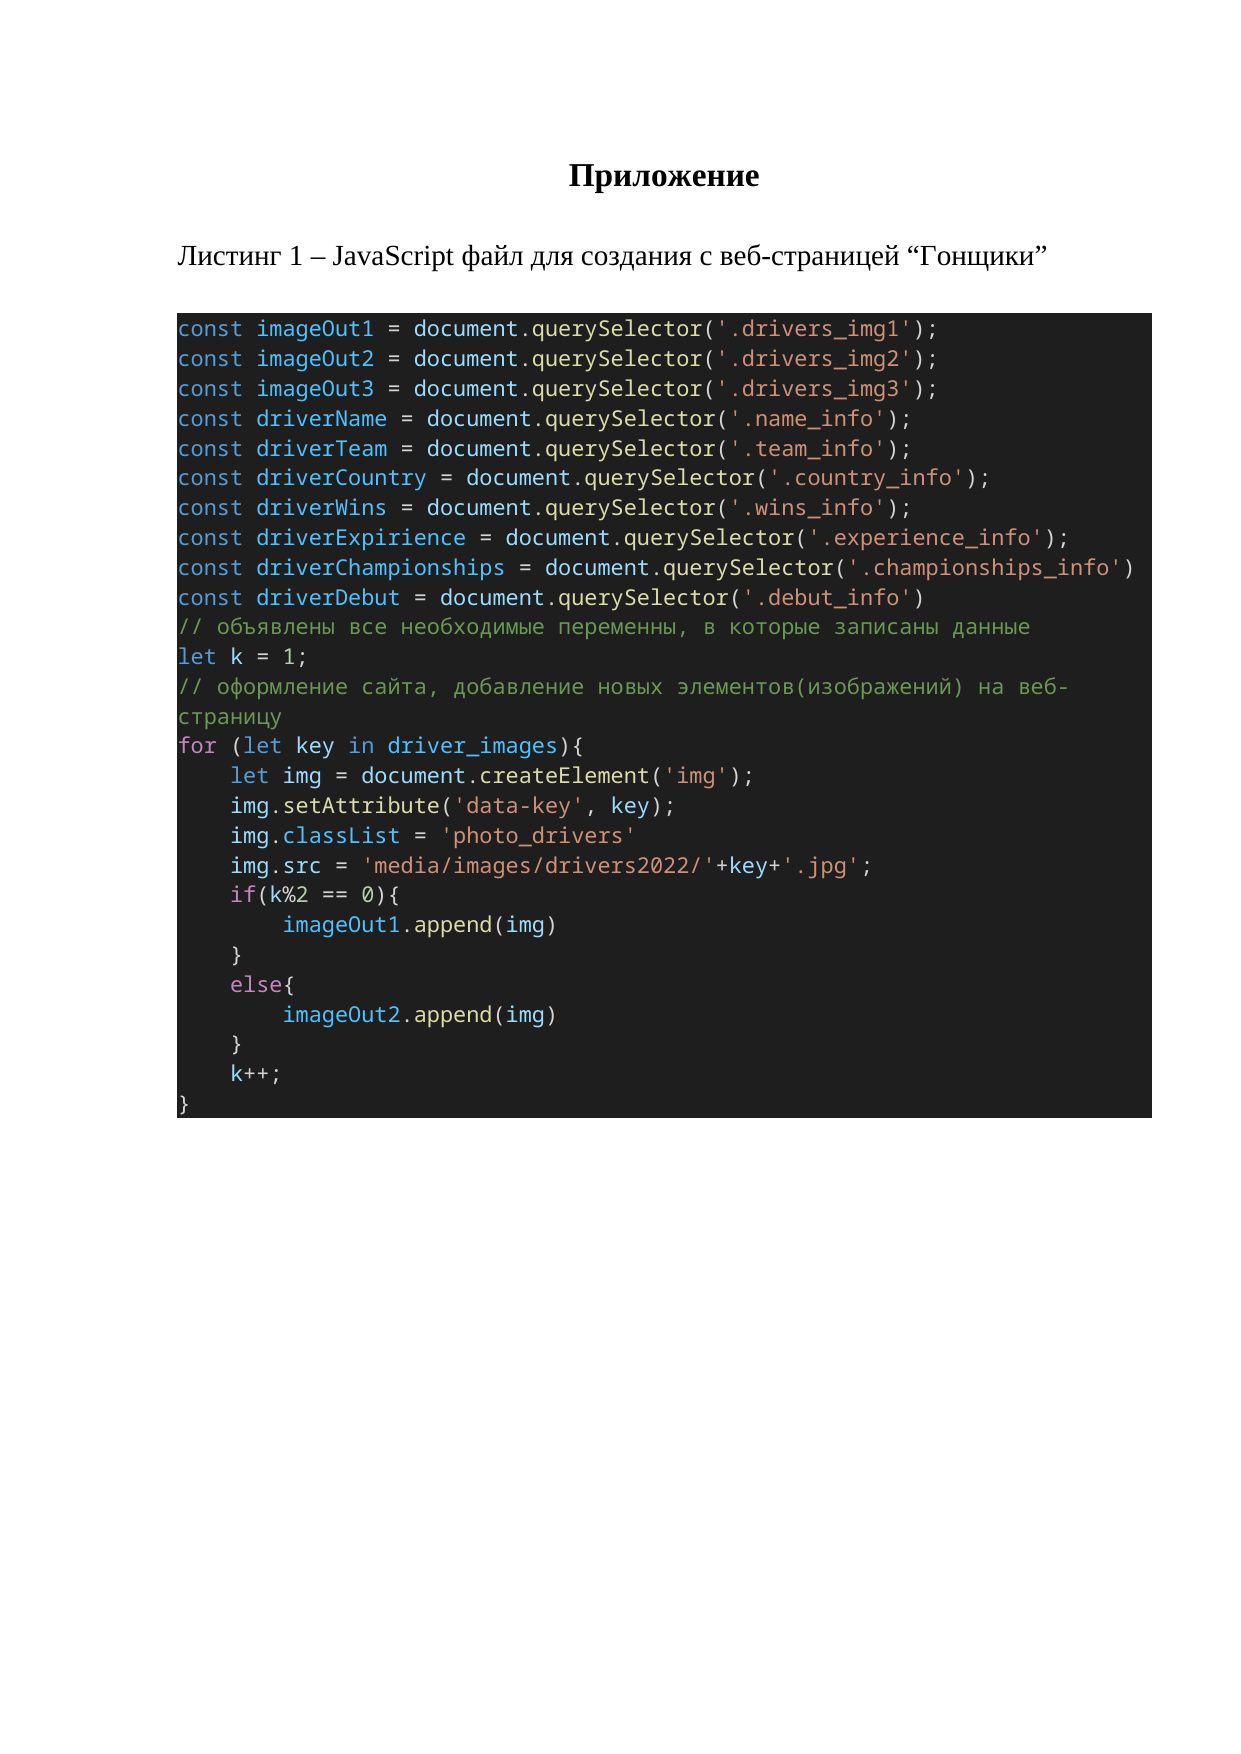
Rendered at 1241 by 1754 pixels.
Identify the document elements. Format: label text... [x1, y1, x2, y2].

text const driverName = document.querySelector('.name_info'); [177, 403, 1152, 433]
text for (let key in driver_images){ [177, 731, 1152, 760]
text const driverChampionships = document.querySelector('.championships_info') [177, 552, 1152, 582]
text imageOut1.append(img) [177, 909, 1152, 939]
text else{ [177, 969, 1152, 999]
text const driverDebut = document.querySelector('.debut_info') [177, 582, 1152, 611]
text let k = 1; [177, 641, 1152, 671]
text let img = document.createElement('img'); [177, 760, 1152, 790]
text const imageOut2 = document.querySelector('.drivers_img2'); [177, 343, 1152, 373]
text if(k%2 == 0){ [177, 879, 1152, 909]
text } [177, 1028, 1152, 1058]
text } [177, 939, 1152, 969]
text const driverWins = document.querySelector('.wins_info'); [177, 492, 1152, 522]
text // объявлены все необходимые переменны, в которые записаны данные [177, 611, 1152, 641]
text const driverTeam = document.querySelector('.team_info'); [177, 433, 1152, 462]
text const driverCountry = document.querySelector('.country_info'); [177, 462, 1152, 492]
text imageOut2.append(img) [177, 999, 1152, 1028]
text img.classList = 'photo_drivers' [177, 820, 1152, 850]
subtitle Приложение [177, 156, 1151, 194]
text k++; [177, 1058, 1152, 1088]
text const imageOut1 = document.querySelector('.drivers_img1'); [177, 313, 1152, 343]
text img.setAttribute('data-key', key); [177, 790, 1152, 820]
text const driverExpirience = document.querySelector('.experience_info'); [177, 522, 1152, 552]
text // оформление сайта, добавление новых элементов(изображений) на веб-страницу [177, 671, 1152, 731]
text } [177, 1088, 1152, 1118]
text Листинг 1 – JavaScript файл для создания с веб-страницей “Гонщики” [177, 238, 1151, 272]
text const imageOut3 = document.querySelector('.drivers_img3'); [177, 373, 1152, 403]
text img.src = 'media/images/drivers2022/'+key+'.jpg'; [177, 850, 1152, 879]
